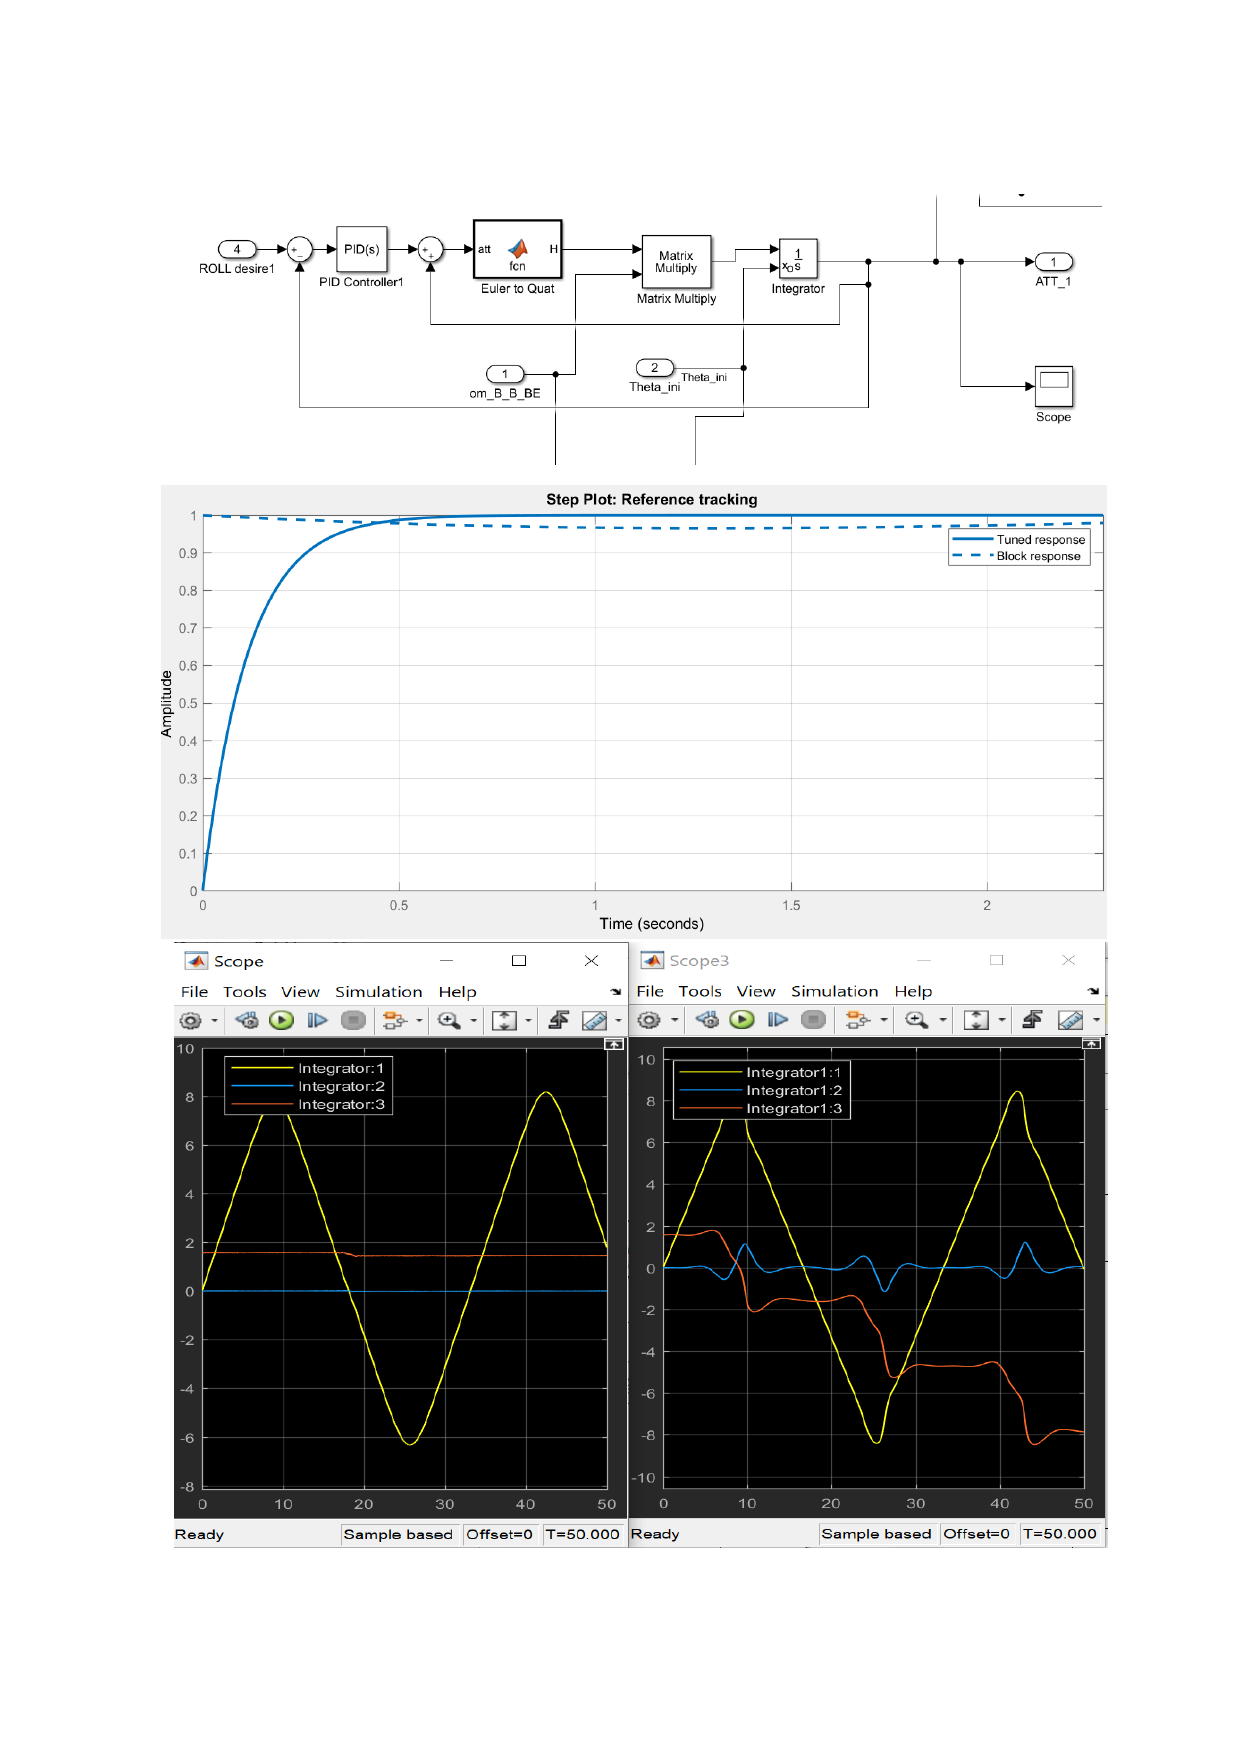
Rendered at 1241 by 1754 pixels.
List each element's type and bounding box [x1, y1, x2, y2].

picture [174, 942, 1108, 1548]
picture [156, 194, 1102, 465]
picture [161, 485, 1107, 939]
